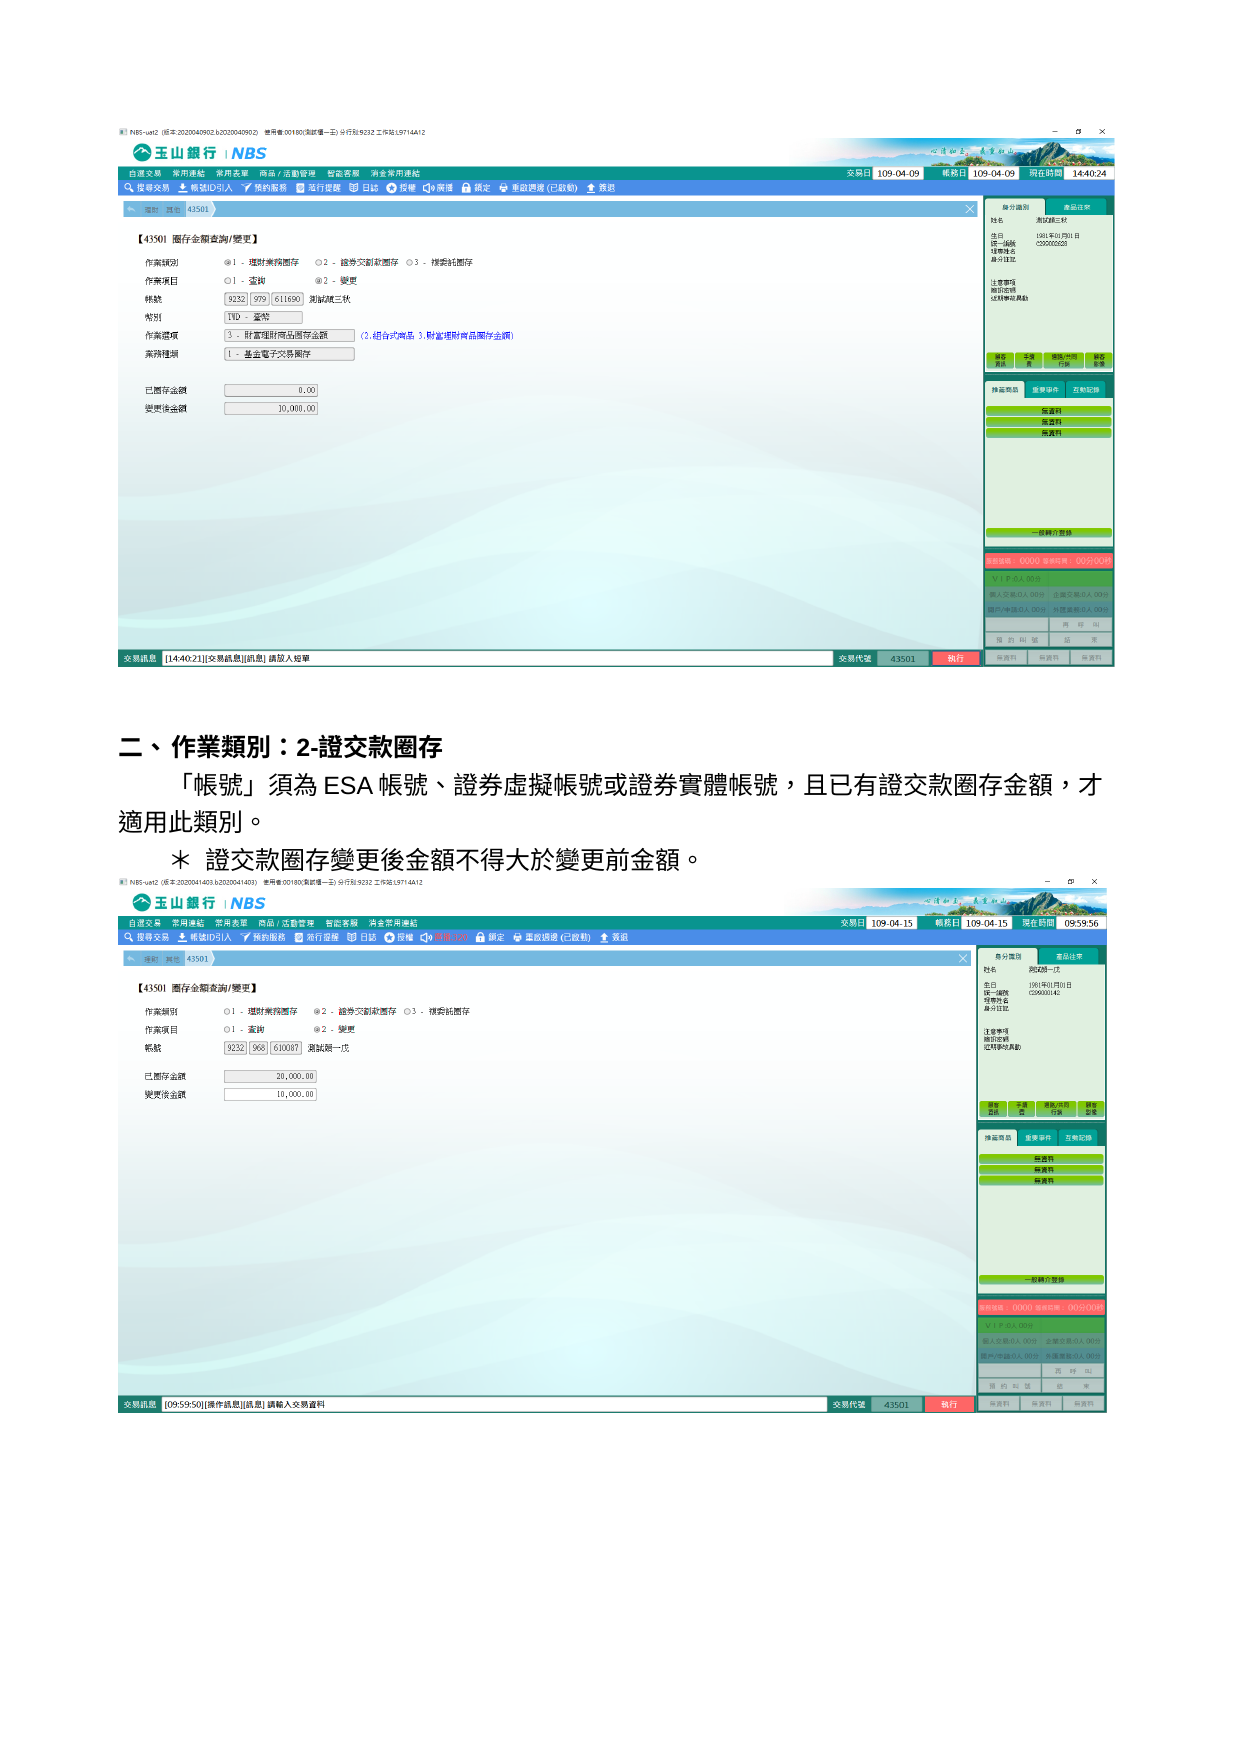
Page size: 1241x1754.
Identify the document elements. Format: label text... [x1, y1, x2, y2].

list 證交款圈存變更後金額不得大於變更前金額。 [168, 839, 1122, 877]
picture [118, 877, 1107, 1413]
picture [118, 127, 1115, 667]
list 作業類別：2-證交款圈存 [118, 727, 1122, 764]
text 「帳號」須為ESA帳號、證券虛擬帳號或證券實體帳號，且已有證交款圈存金額，才適用此類別。 [118, 764, 1122, 839]
